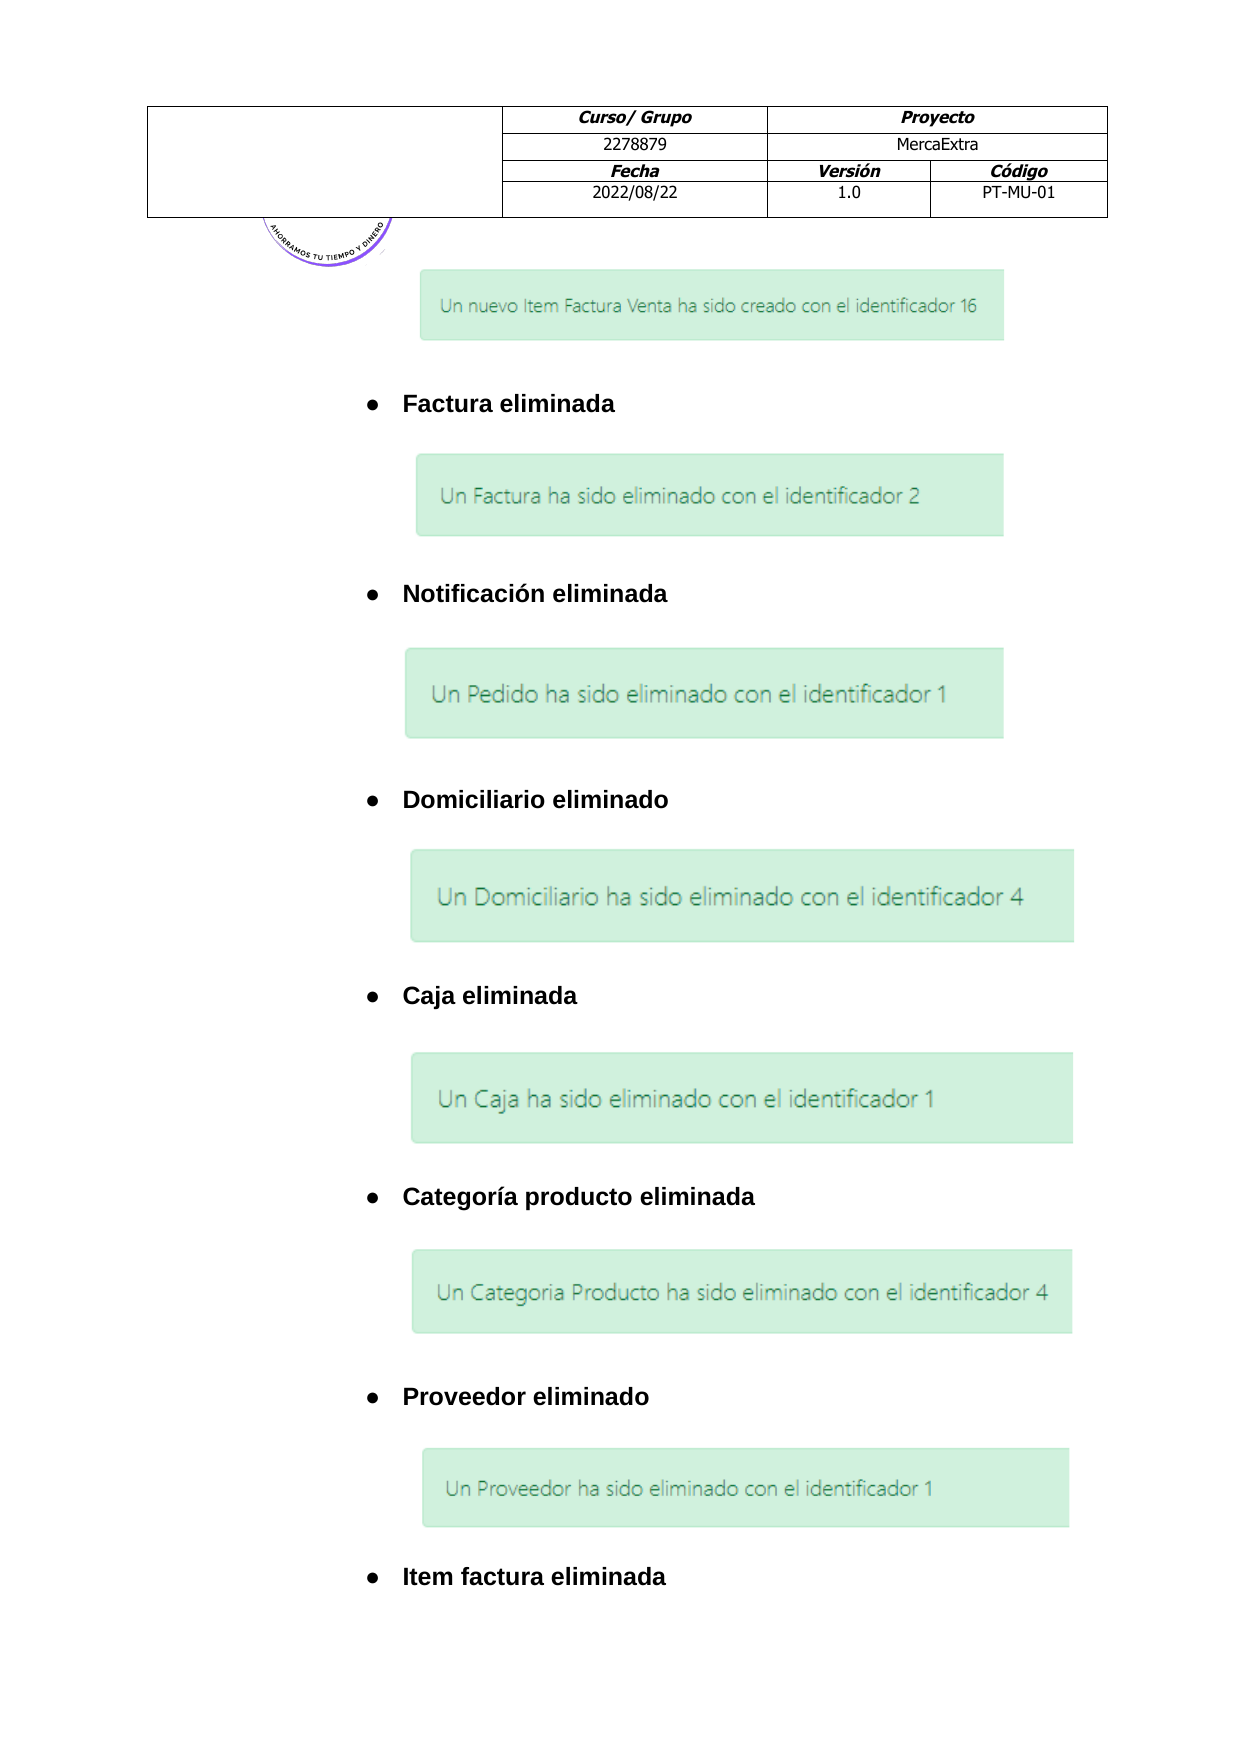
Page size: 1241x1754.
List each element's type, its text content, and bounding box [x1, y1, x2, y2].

picture [402, 1035, 1074, 1157]
picture [402, 1235, 1073, 1357]
list Notificación eliminada [365, 579, 1063, 608]
picture [402, 443, 1004, 555]
list Item factura eliminada [365, 1562, 1063, 1591]
picture [402, 1435, 1070, 1537]
list Factura eliminada [365, 389, 1063, 418]
list Domiciliario eliminado [365, 785, 1063, 813]
picture [207, 218, 1005, 365]
list Proveedor eliminado [365, 1382, 1063, 1411]
list Categoría producto eliminada [365, 1182, 1063, 1211]
picture [402, 838, 1075, 957]
picture [402, 633, 1004, 760]
list Caja eliminada [365, 981, 1063, 1010]
